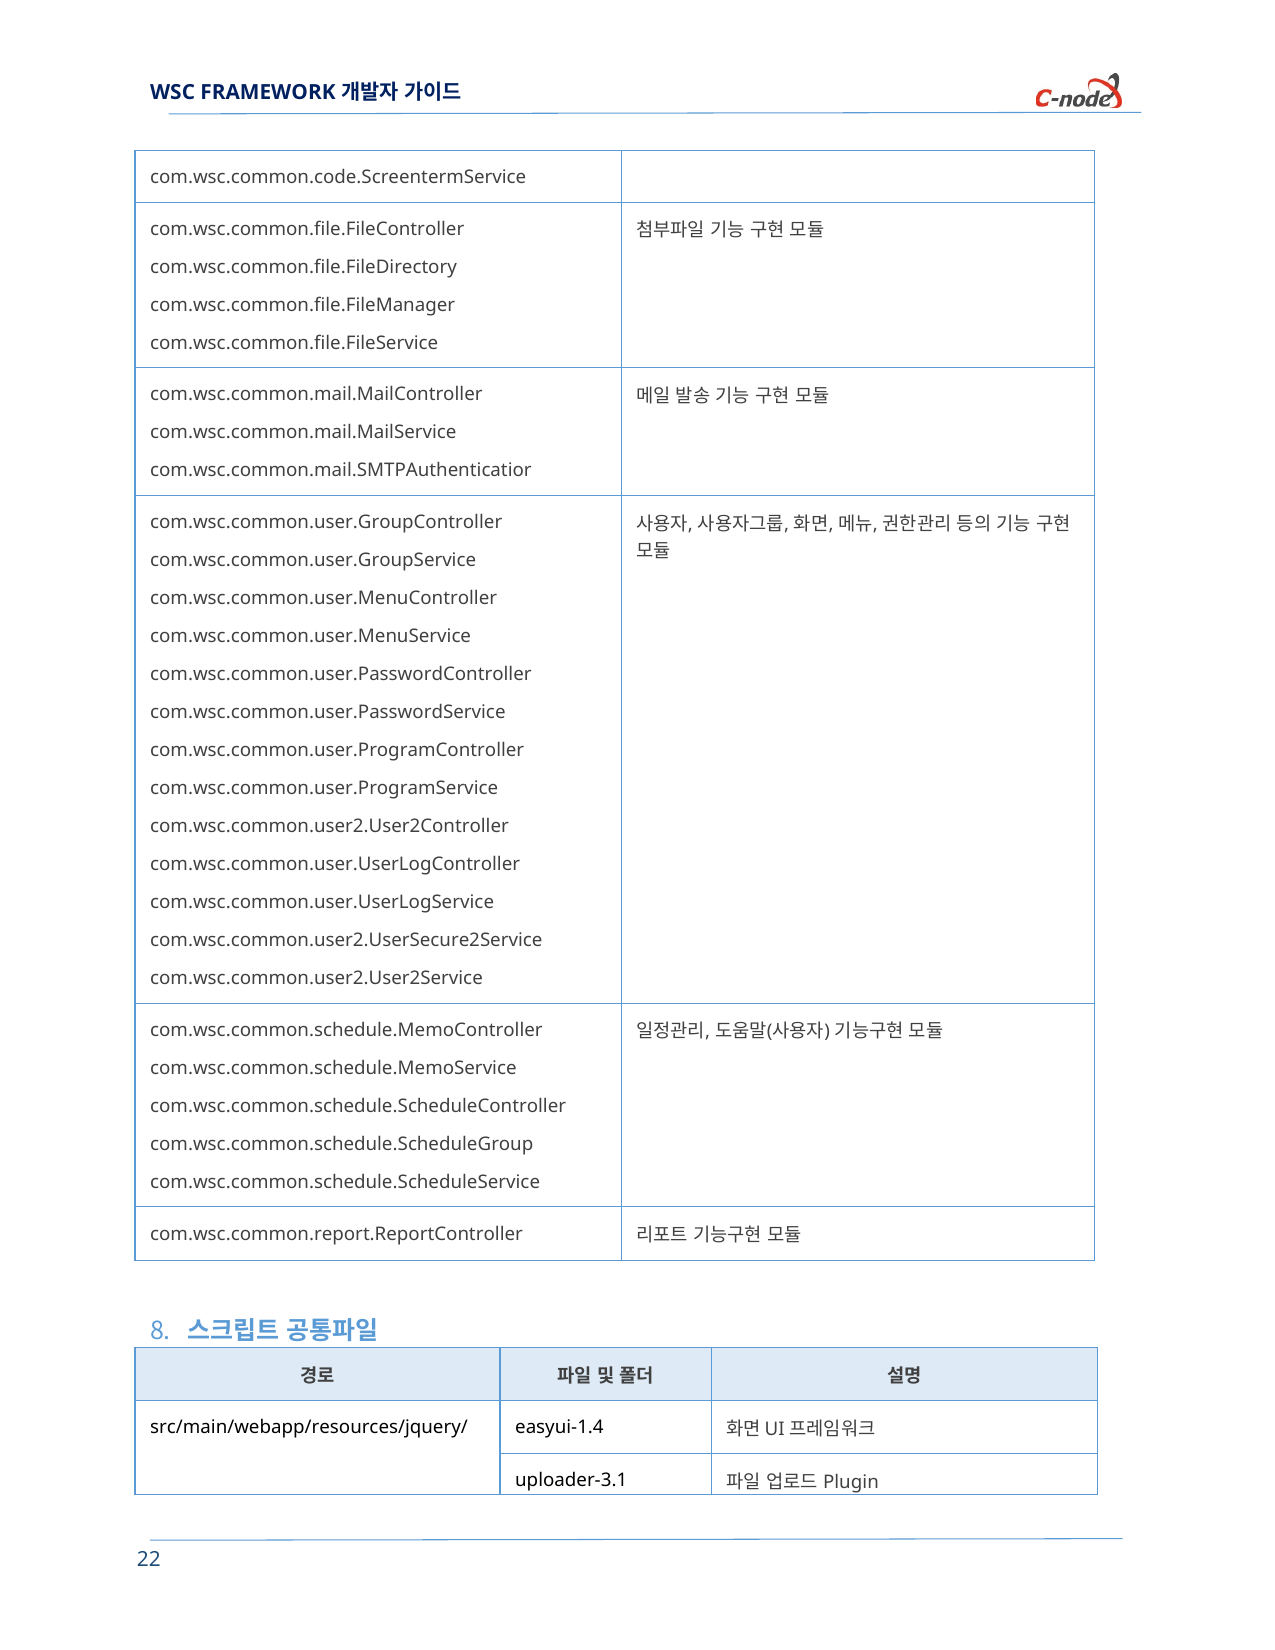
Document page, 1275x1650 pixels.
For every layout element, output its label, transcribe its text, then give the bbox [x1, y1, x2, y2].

table_header 파일 및 폴더 [501, 1348, 711, 1400]
table_cell com.wsc.common.schedule.MemoController com.wsc.common.schedule.MemoService com.wsc.common.schedule.ScheduleController com.wsc.common.schedule.ScheduleGroup com.wsc.common.schedule.ScheduleService [136, 1004, 621, 1206]
table_cell uploader-3.1 [501, 1454, 711, 1494]
table_header 경로 [136, 1348, 499, 1400]
table_cell 파일 업로드 Plugin [712, 1454, 1097, 1494]
table_cell 사용자, 사용자그룹, 화면, 메뉴, 권한관리 등의 기능 구현 모듈 [622, 496, 1094, 1003]
picture [1036, 73, 1122, 108]
table_header 설명 [712, 1348, 1097, 1400]
table_cell com.wsc.common.report.ReportController [136, 1207, 621, 1259]
table_cell com.wsc.common.file.FileController com.wsc.common.file.FileDirectory com.wsc.common.file.FileManager com.wsc.common.file.FileService [136, 203, 621, 367]
table_cell 리포트 기능구현 모듈 [622, 1207, 1094, 1259]
table_cell 첨부파일 기능 구현 모듈 [622, 203, 1094, 367]
table_cell 화면UI 프레임워크 [712, 1401, 1097, 1453]
table_cell 일정관리, 도움말(사용자) 기능구현 모듈 [622, 1004, 1094, 1206]
table_cell src/main/webapp/resources/jquery/ [136, 1401, 499, 1494]
table_cell com.wsc.common.user.GroupController com.wsc.common.user.GroupService com.wsc.common.user.MenuController com.wsc.common.user.MenuService com.wsc.common.user.PasswordController com.wsc.common.user.PasswordService com.wsc.common.user.ProgramController com.wsc.common.user.ProgramService com.wsc.common.user2.User2Controller com.wsc.common.user.UserLogController com.wsc.common.user.UserLogService com.wsc.common.user2.UserSecure2Service com.wsc.common.user2.User2Service [136, 496, 621, 1003]
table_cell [622, 151, 1094, 202]
table_cell com.wsc.common.mail.MailController com.wsc.common.mail.MailService com.wsc.common.mail.SMTPAuthenticatior [136, 368, 621, 495]
subtitle 스크립트 공통파일 [150, 1311, 1125, 1347]
table_cell easyui-1.4 [501, 1401, 711, 1453]
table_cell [136, 151, 621, 202]
table_cell 메일 발송 기능 구현 모듈 [622, 368, 1094, 495]
